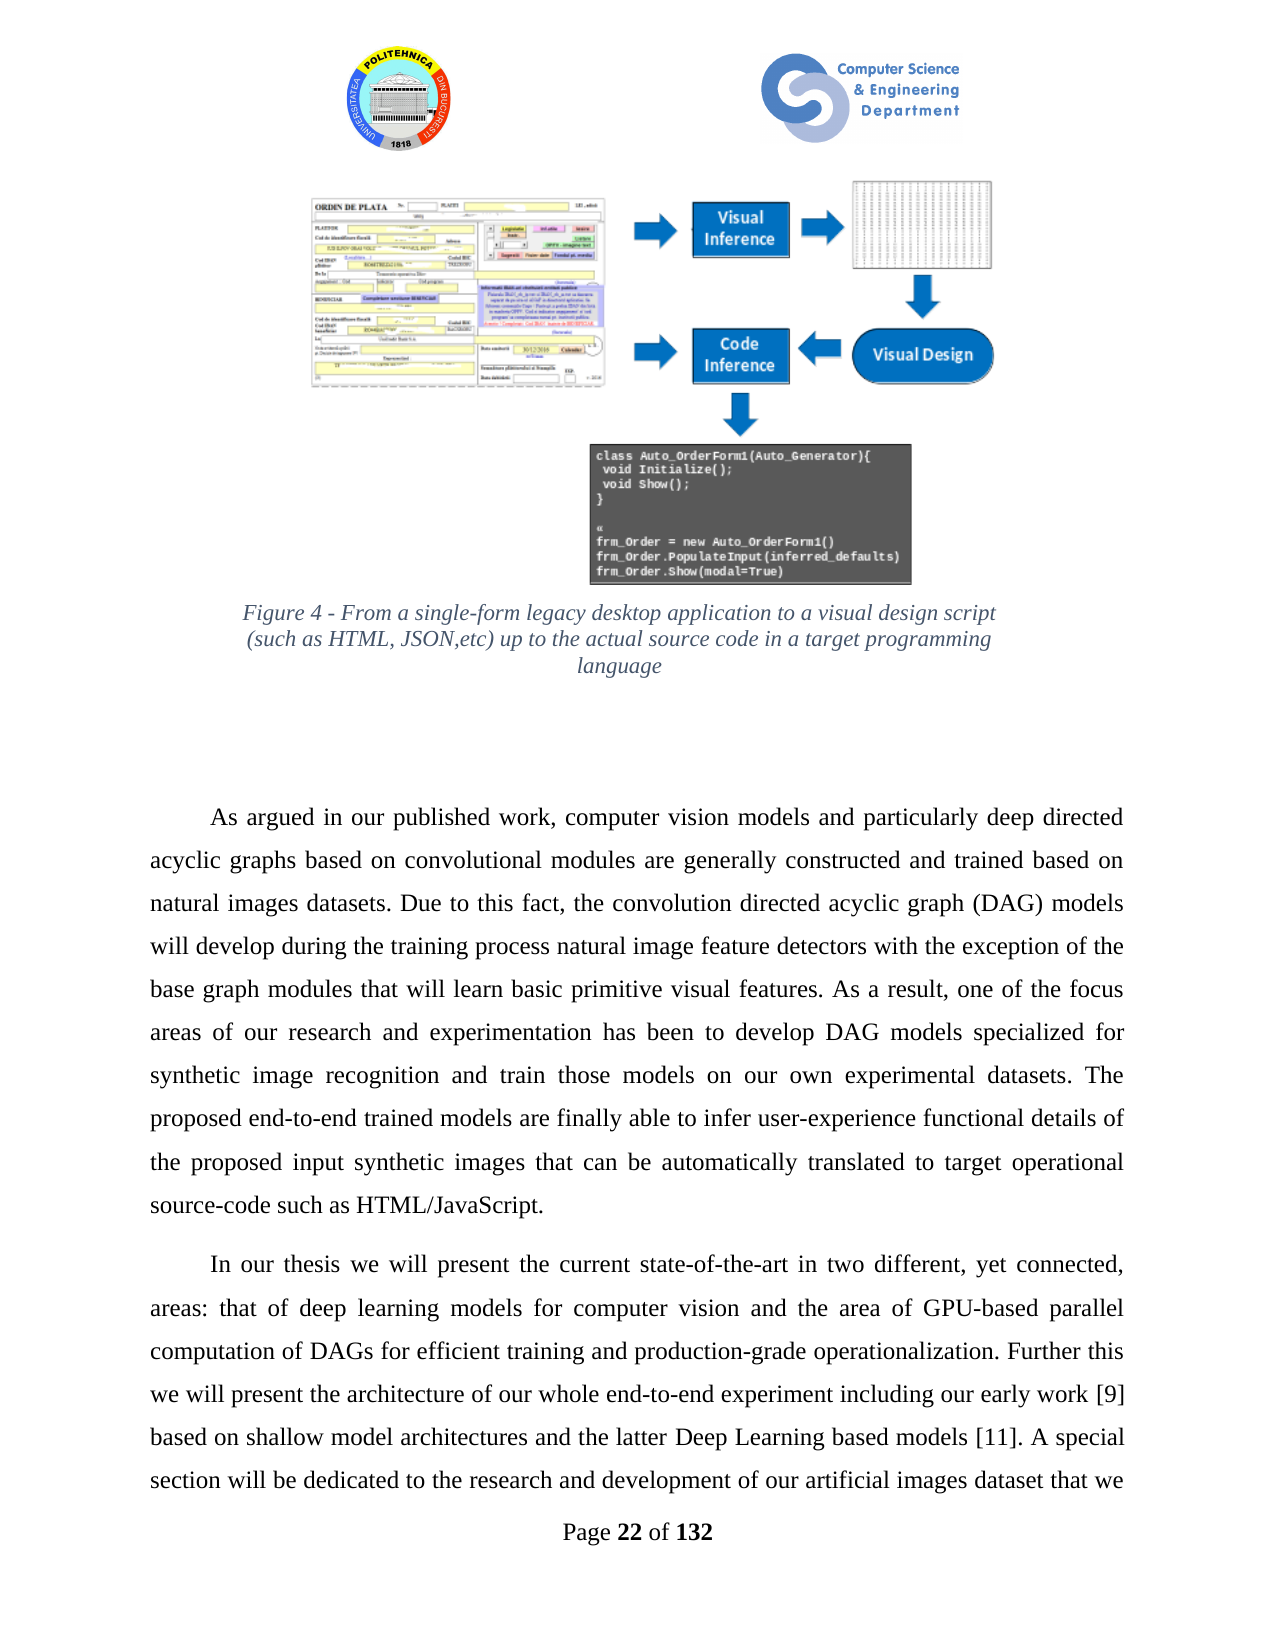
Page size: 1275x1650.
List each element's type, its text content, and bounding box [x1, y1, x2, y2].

text As argued in our published work, computer vision models and particularly deep directed acyclic graphs based on convolutional modules are generally constructed and trained based on natural images datasets. Due to this fact, the convolution directed acyclic graph (DAG) models will develop during the training process natural image feature detectors with the exception of the base graph modules that will learn basic primitive visual features. As a result, one of the focus areas of our research and experimentation has been to develop DAG models specialized for synthetic image recognition and train those models on our own experimental datasets. The proposed end-to-end trained models are finally able to infer user-experience functional details of the proposed input synthetic images that can be automatically translated to target operational source-code such as HTML/JavaScript. [150, 802, 1125, 1218]
picture [760, 53, 963, 144]
picture [346, 46, 451, 151]
table_header Figure 4 - From a single-form legacy desktop application to a visual design script (such as HTML, JSON,etc) up to the actual source code in a target programming language [225, 179, 1016, 742]
